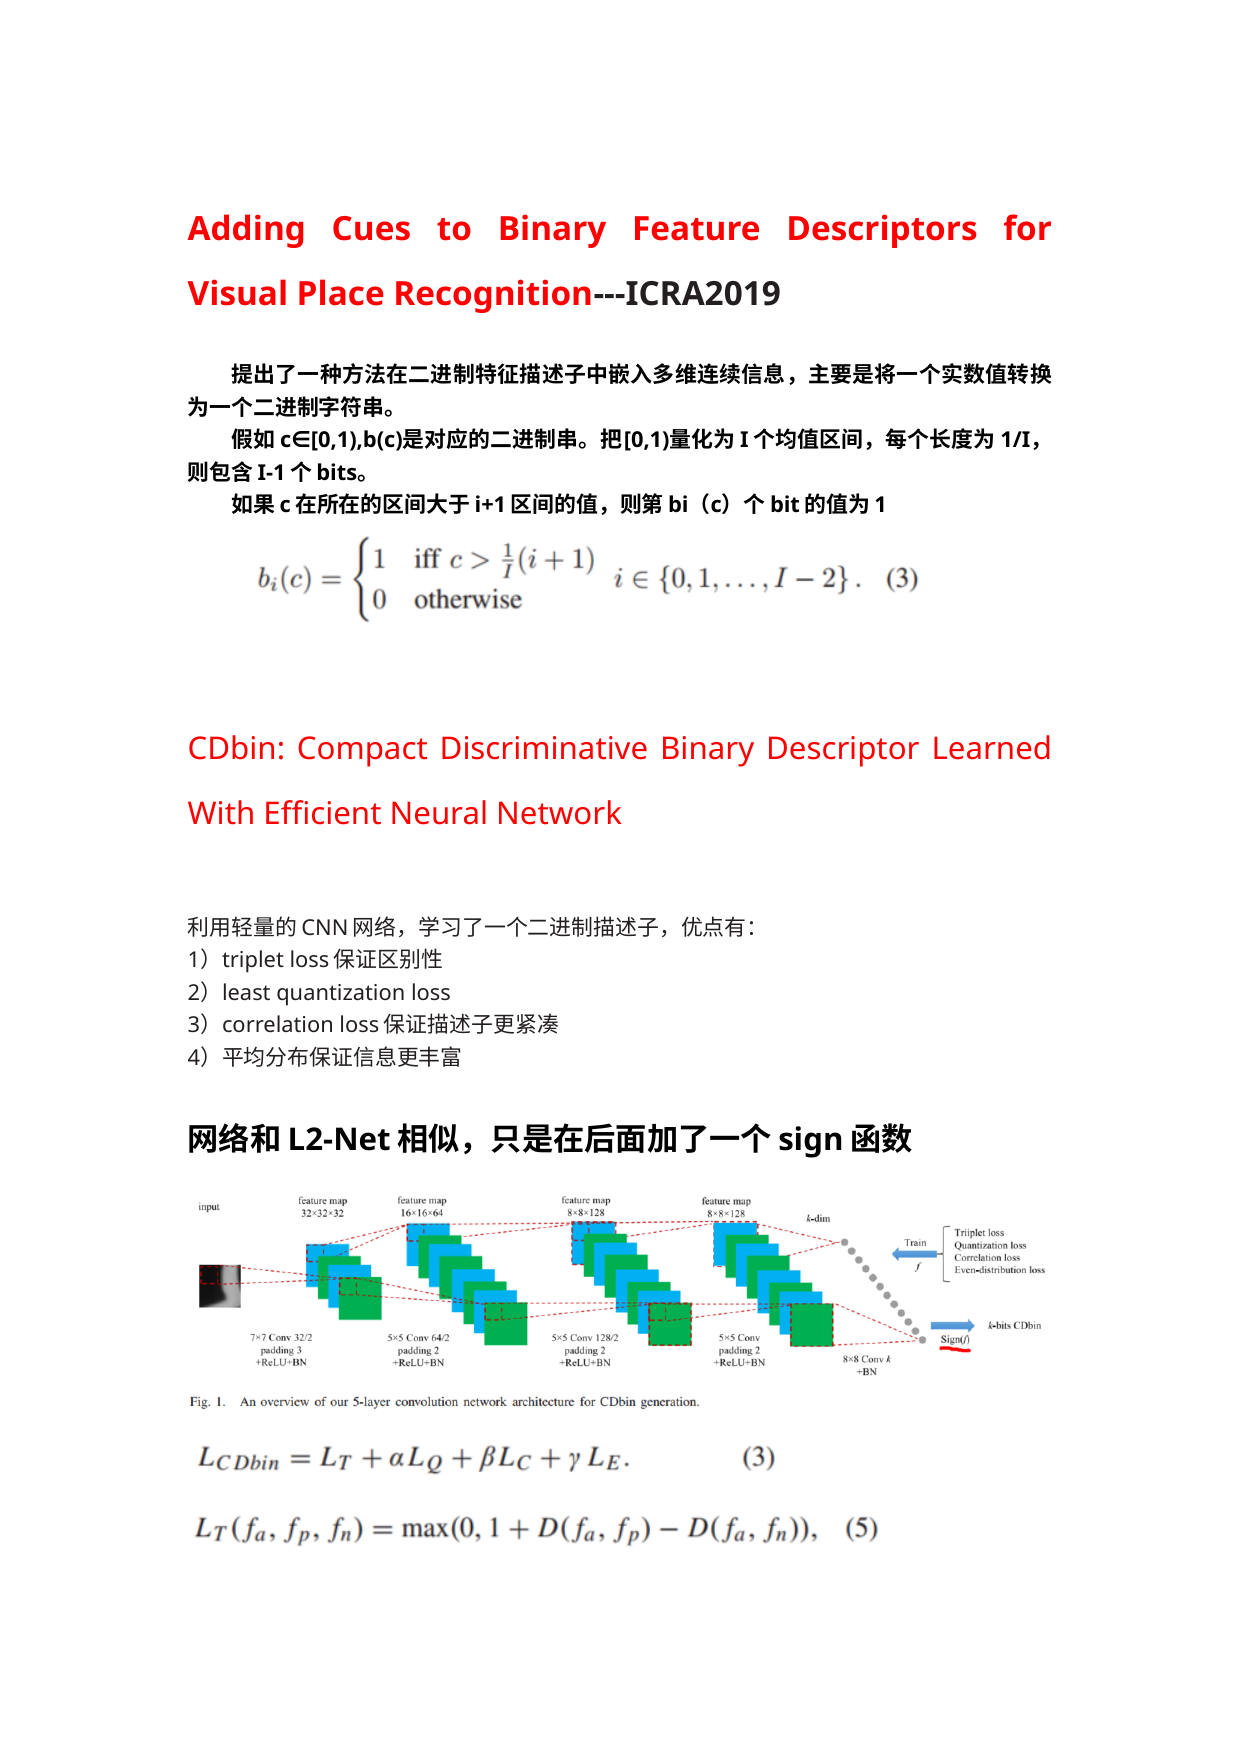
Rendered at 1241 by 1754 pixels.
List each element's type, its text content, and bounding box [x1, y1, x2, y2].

text 1）triplet loss保证区别性 [187, 942, 1053, 974]
text 2）least quantization loss [187, 974, 1053, 1007]
text 利用轻量的CNN网络，学习了一个二进制描述子，优点有： [187, 909, 1053, 942]
text CDbin: Compact Discriminative Binary Descriptor Learned With Efficient Neural Network [187, 714, 1053, 844]
text 网络和L2-Net相似，只是在后面加了一个sign函数 [187, 1104, 1053, 1169]
picture [187, 1494, 889, 1567]
text 假如c∈[0,1),b(c)是对应的二进制串。把[0,1)量化为I个均值区间，每个长度为1/I，则包含I-1个bits。 [187, 422, 1053, 487]
text 4）平均分布保证信息更丰富 [187, 1039, 1053, 1104]
text 如果c在所在的区间大于i+1区间的值，则第bi（c）个bit的值为1 [187, 487, 1053, 519]
picture [187, 1169, 1053, 1486]
text 提出了一种方法在二进制特征描述子中嵌入多维连续信息，主要是将一个实数值转换为一个二进制字符串。 [187, 357, 1053, 422]
text 3）correlation loss保证描述子更紧凑 [187, 1007, 1053, 1039]
picture [231, 519, 932, 639]
text Adding Cues to Binary Feature Descriptors for Visual Place Recognition---ICRA2019 [187, 194, 1053, 357]
